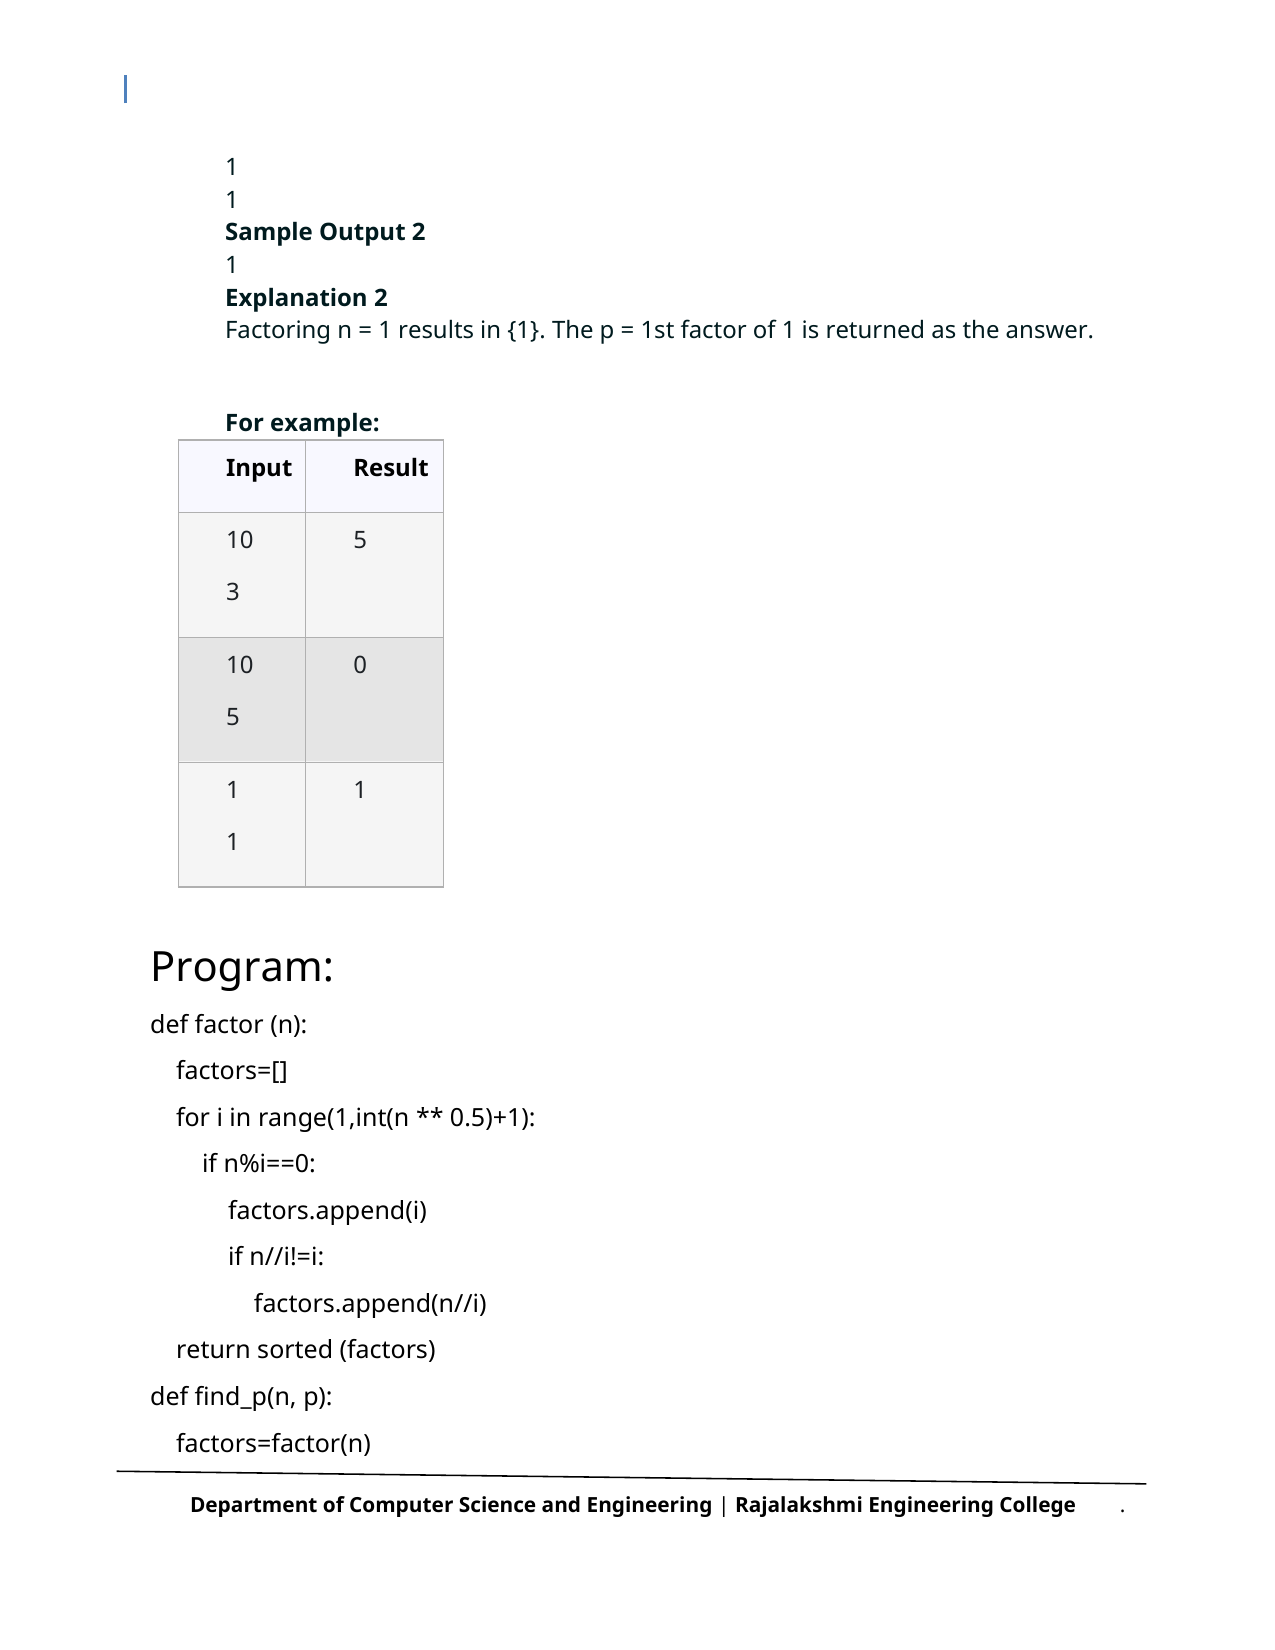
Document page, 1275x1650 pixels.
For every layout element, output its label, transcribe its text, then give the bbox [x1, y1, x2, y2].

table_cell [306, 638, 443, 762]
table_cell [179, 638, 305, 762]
text 1 [225, 183, 1125, 215]
text return sorted (factors) [150, 1332, 1125, 1366]
text Sample Output 2 [225, 215, 1125, 248]
text for i in range(1,int(n ** 0.5)+1): [150, 1099, 1125, 1133]
text if n//i!=i: [150, 1239, 1125, 1273]
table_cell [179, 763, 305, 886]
text Program: [150, 937, 1125, 994]
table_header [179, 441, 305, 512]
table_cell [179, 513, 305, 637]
text For example: [225, 406, 1125, 439]
text def factor (n): [150, 1006, 1125, 1040]
text factors.append(n//i) [150, 1286, 1125, 1320]
text 1 [225, 150, 1125, 183]
text factors.append(i) [150, 1192, 1125, 1227]
text Factoring n = 1 results in {1}. The p = 1st factor of 1 is returned as the answer. [225, 313, 1125, 346]
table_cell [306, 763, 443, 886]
text factors=factor(n) [150, 1425, 1125, 1459]
text 1 [225, 248, 1125, 280]
text Explanation 2 [225, 280, 1125, 313]
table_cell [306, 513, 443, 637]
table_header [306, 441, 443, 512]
text factors=[] [150, 1053, 1125, 1087]
text if n%i==0: [150, 1146, 1125, 1180]
text def find_p(n, p): [150, 1379, 1125, 1413]
